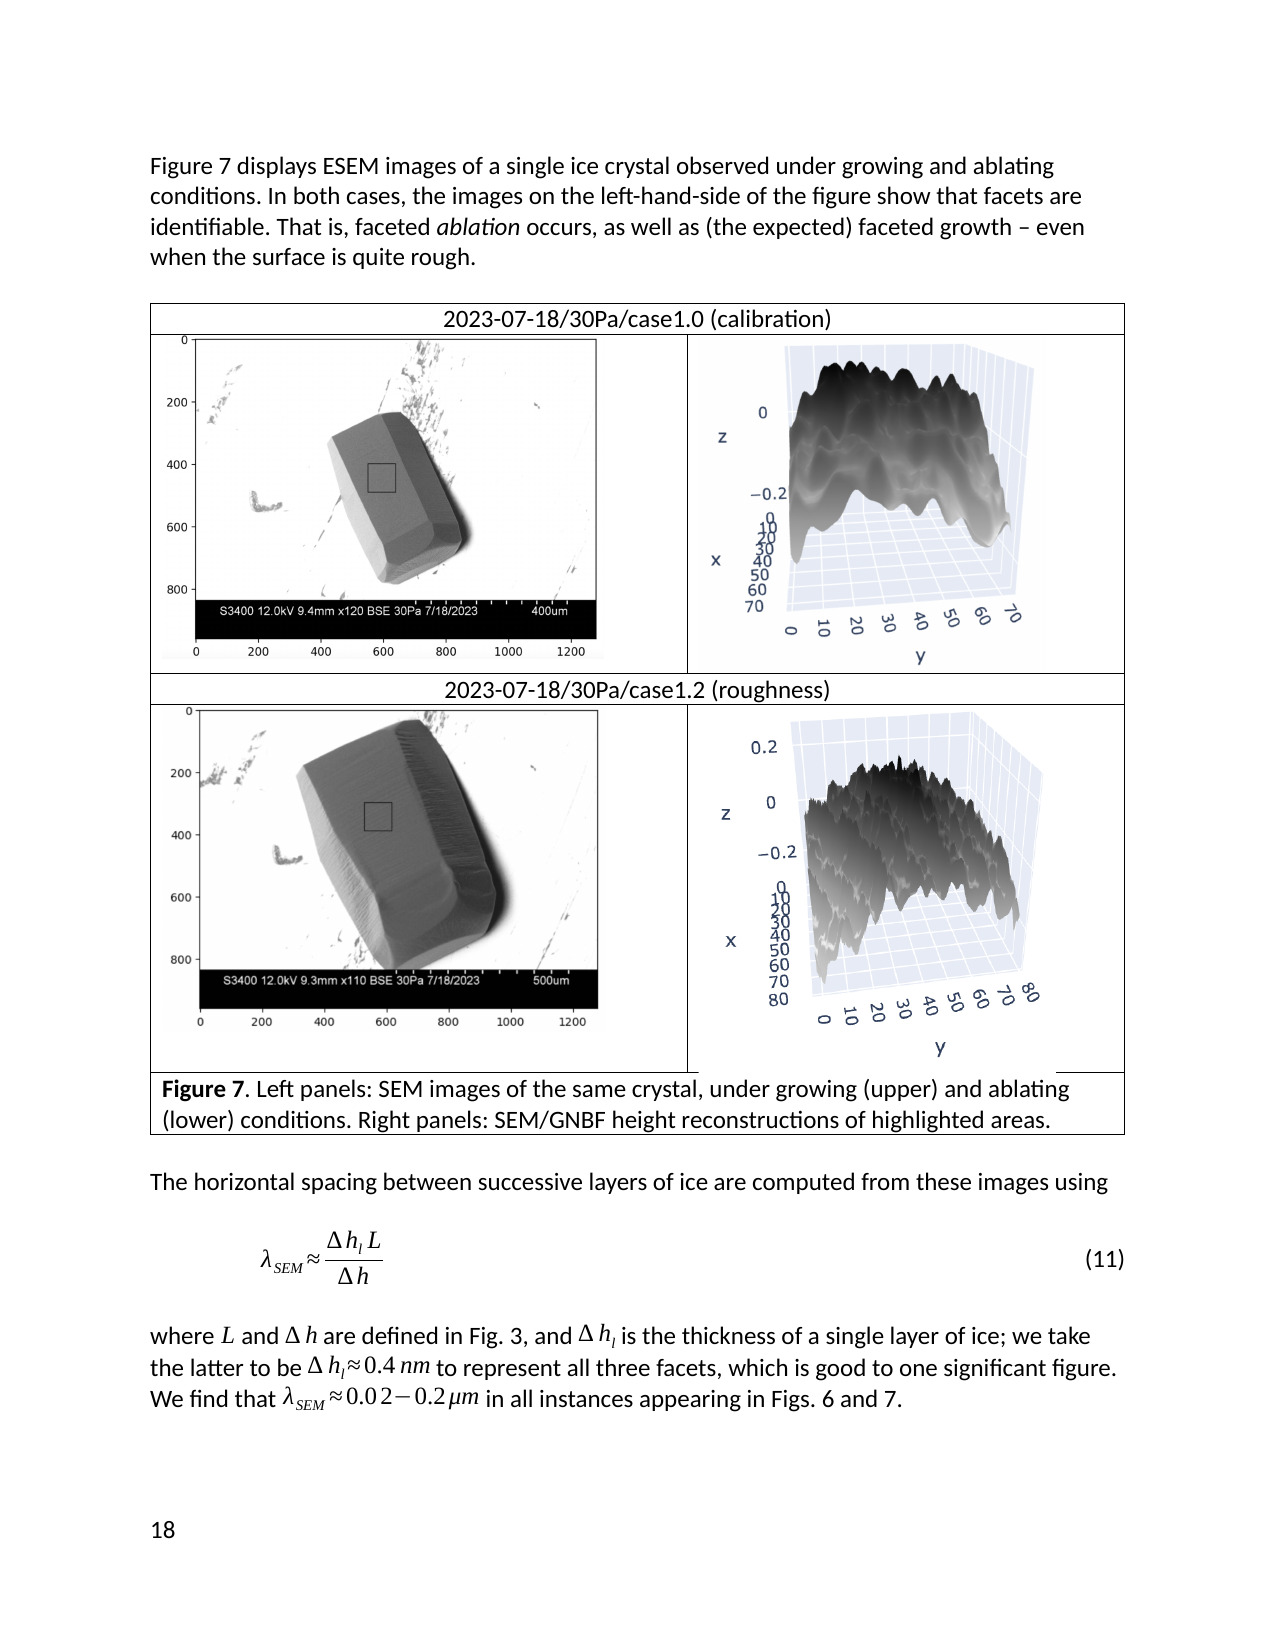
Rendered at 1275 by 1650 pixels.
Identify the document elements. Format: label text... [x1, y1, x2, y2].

picture [161, 335, 604, 659]
picture [161, 705, 606, 1032]
table_cell [151, 705, 687, 1072]
picture [698, 705, 1056, 1073]
picture [698, 335, 1048, 673]
table_cell [1048, 335, 1124, 673]
table_cell 2023-07-18/30Pa/case1.2 (roughness) [151, 674, 1124, 704]
table_cell [688, 335, 698, 673]
text The horizontal spacing between successive layers of ice are computed from these images using [150, 1166, 1125, 1196]
text where and are defined in Fig. 3, and is the thickness of a single layer of ice; we take the latter to be to represent all three facets, which is good to one significant figure. We find that in all instances appearing in Figs. 6 and 7. [150, 1320, 1125, 1414]
text Figure 7 displays ESEM images of a single ice crystal observed under growing and ablating conditions. In both cases, the images on the left-hand-side of the figure show that facets are identifiable. That is, faceted ablation occurs, as well as (the expected) faceted growth – even when the surface is quite rough. [150, 150, 1125, 272]
table_cell [1056, 705, 1124, 1072]
table_cell Figure 7. Left panels: SEM images of the same crystal, under growing (upper) and ablating (lower) conditions. Right panels: SEM/GNBF height reconstructions of highlighted areas. [151, 1073, 1124, 1134]
table_cell [688, 705, 698, 1072]
table_cell [151, 335, 687, 673]
table_header 2023-07-18/30Pa/case1.0 (calibration) [151, 304, 1124, 334]
text (11) [150, 1227, 1125, 1289]
